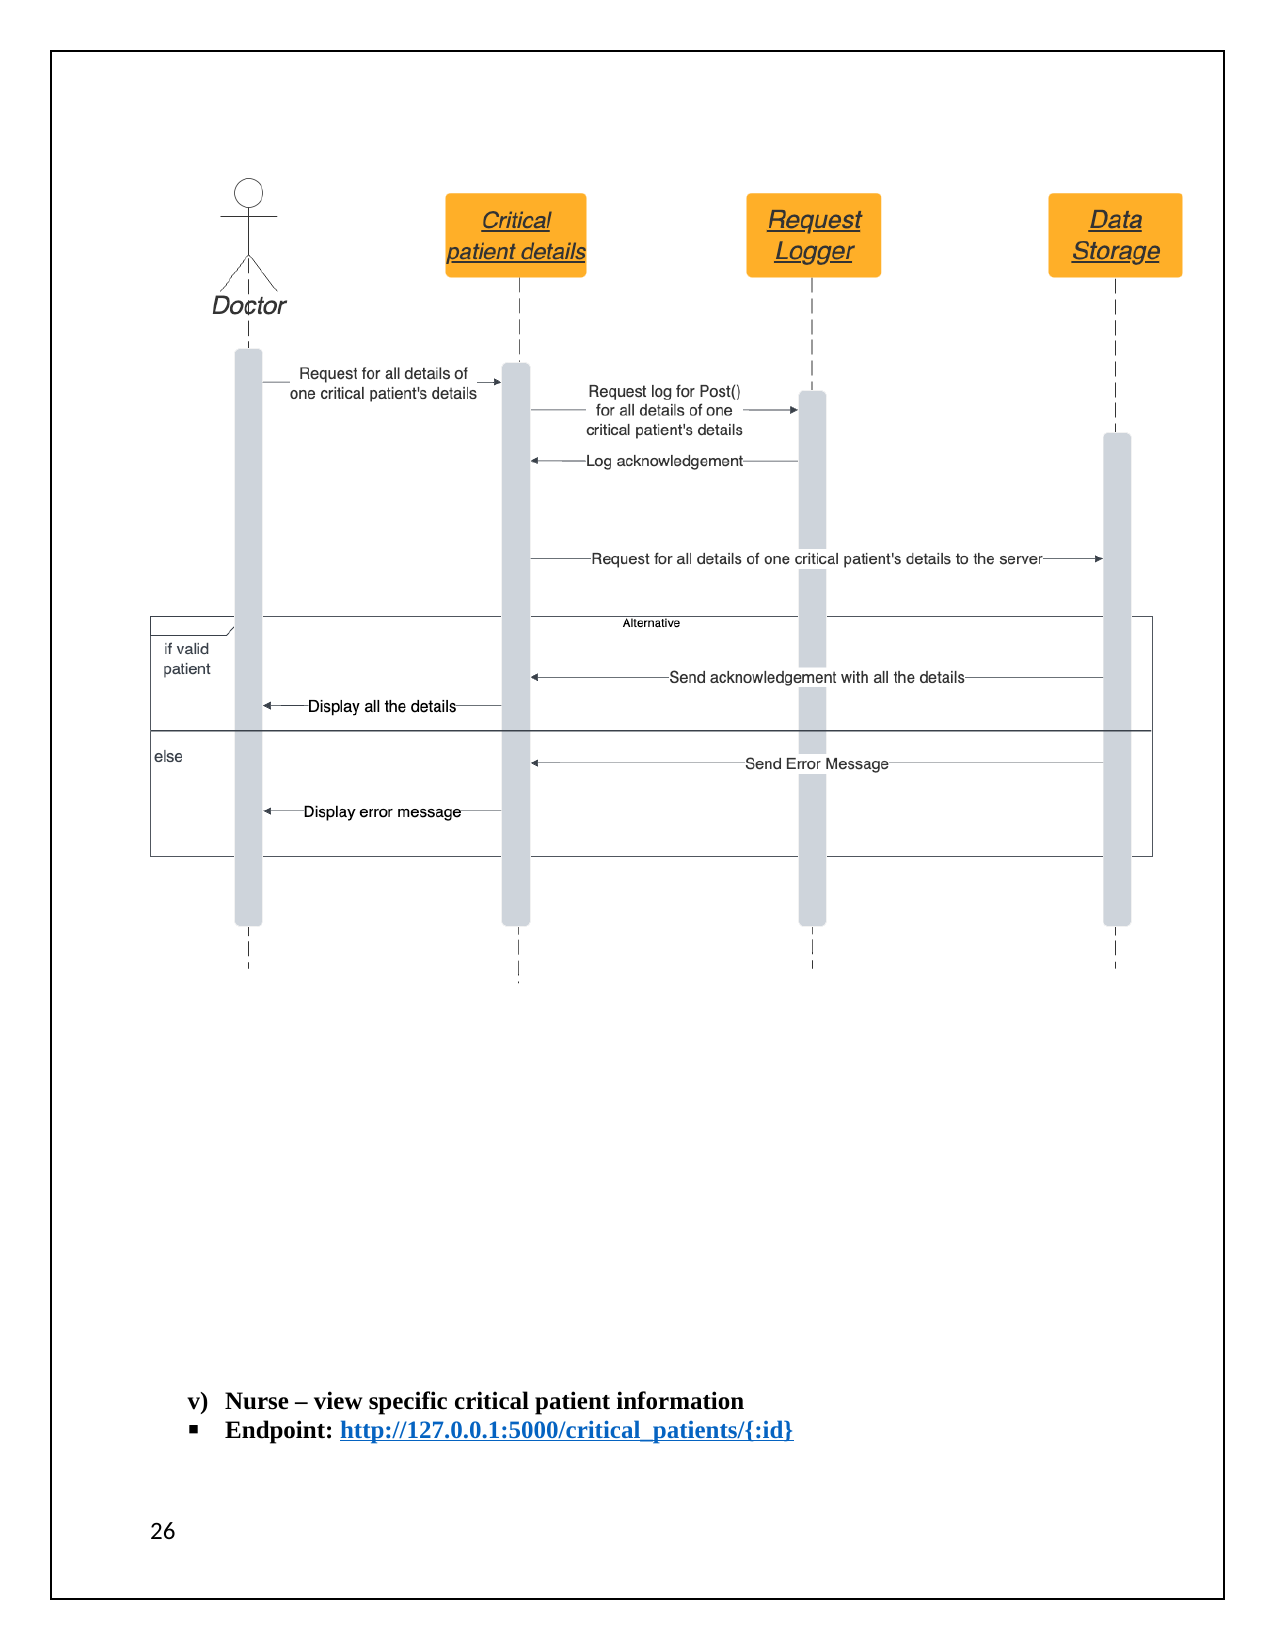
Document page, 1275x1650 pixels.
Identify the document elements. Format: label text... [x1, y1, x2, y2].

list Endpoint: http://127.0.0.1:5000/critical_patients/{:id} [187, 1415, 1125, 1444]
list Nurse – view specific critical patient information [187, 1386, 1125, 1415]
picture [150, 178, 1183, 984]
